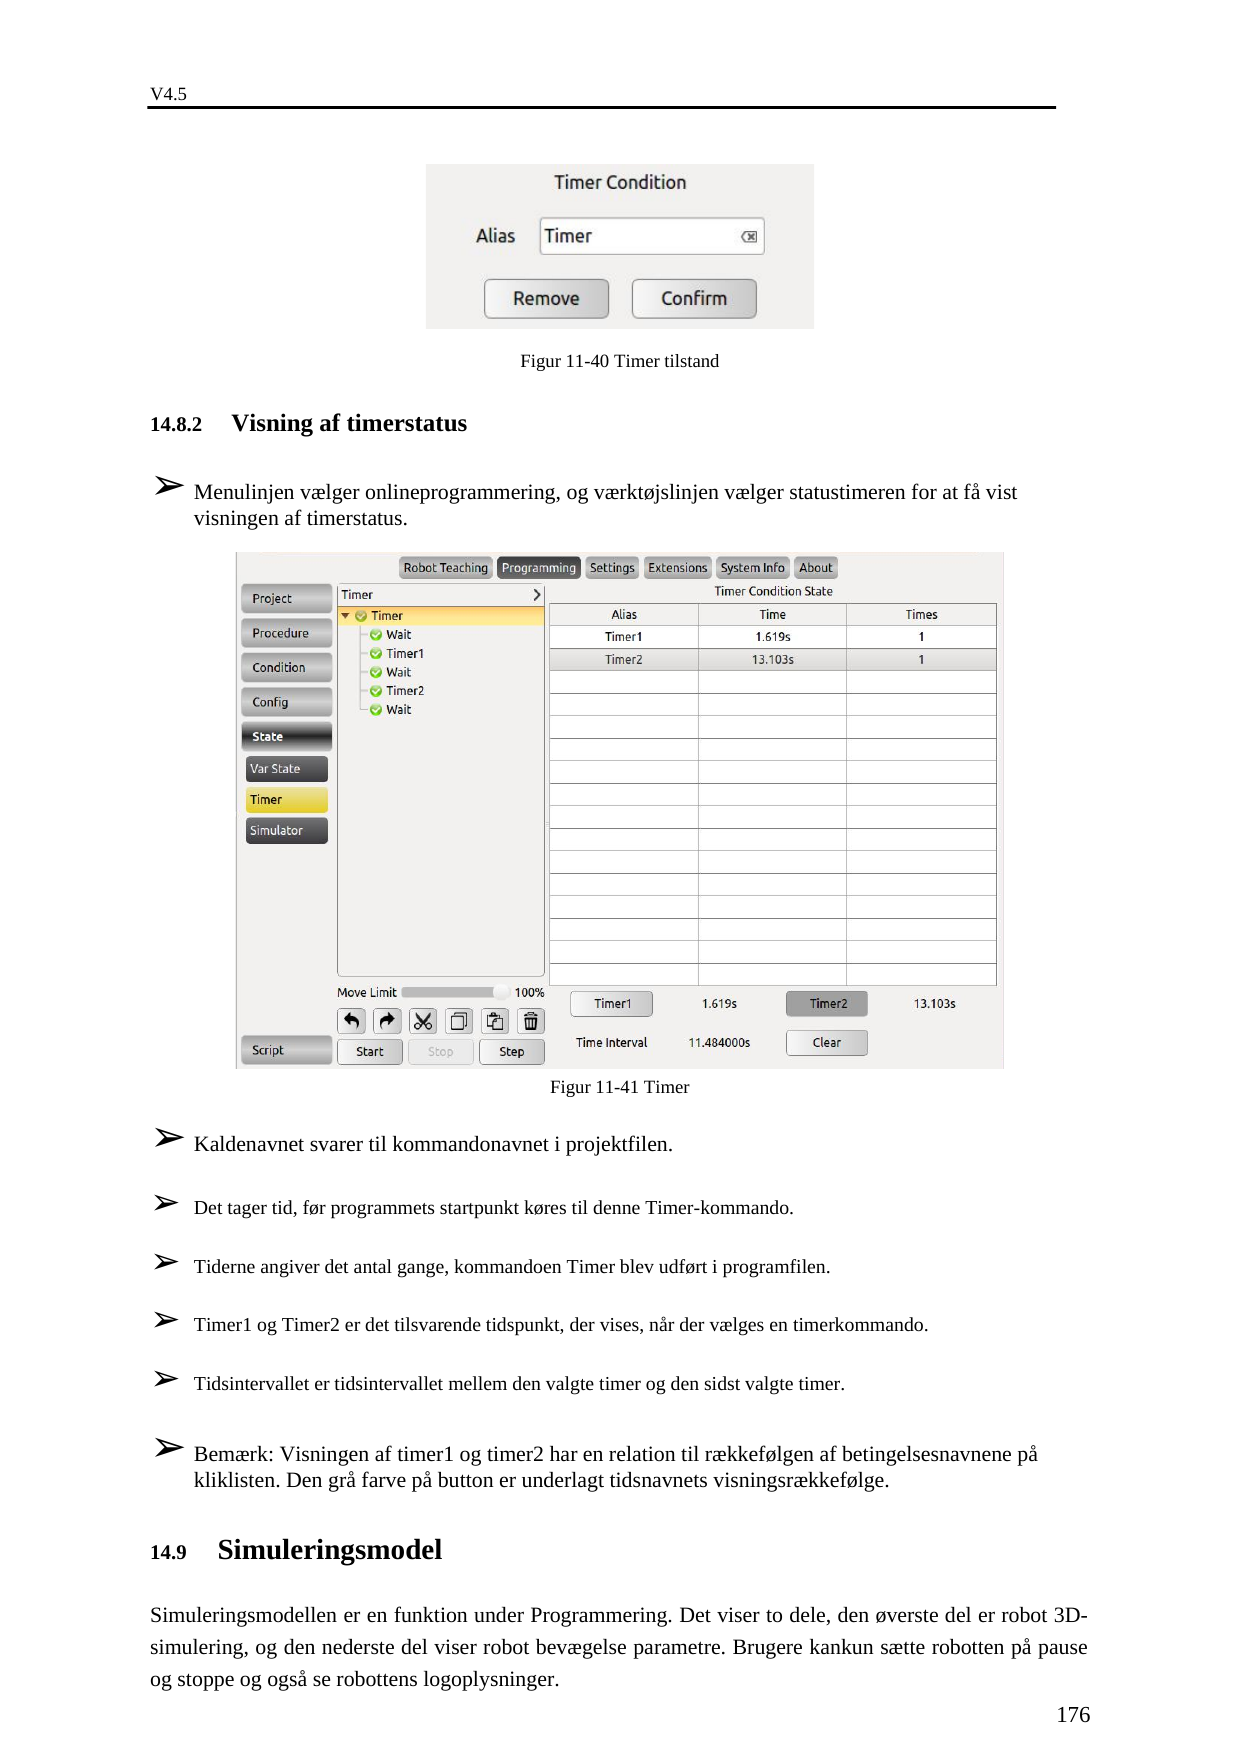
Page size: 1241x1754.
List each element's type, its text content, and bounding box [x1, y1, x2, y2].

subtitle Visning af timerstatus [150, 408, 1090, 437]
list Kaldenavnet svarer til kommandonavnet i projektfilen. [150, 1104, 1090, 1164]
list Timer1 og Timer2 er det tilsvarende tidspunkt, der vises, når der vælges en timerkommando. [150, 1302, 1090, 1339]
list Det tager tid, før programmets startpunkt køres til denne Timer-kommando. [150, 1184, 1090, 1222]
text V4.5 [150, 83, 1090, 104]
picture [235, 552, 1004, 1069]
picture [425, 164, 815, 329]
list Tiderne angiver det antal gange, kommandoen Timer blev udført i programfilen. [150, 1243, 1090, 1281]
list Tidsintervallet er tidsintervallet mellem den valgte timer og den sidst valgte timer. [150, 1360, 1090, 1398]
list Bemærk: Visningen af timer1 og timer2 har en relation til rækkefølgen af betingelsesnavnene på kliklisten. Den grå farve på button er underlagt tidsnavnets visningsrækkefølge. [150, 1422, 1083, 1492]
list Menulinjen vælger onlineprogrammering, og værktøjslinjen vælger statustimeren for at få vist visningen af timerstatus. [150, 461, 1064, 530]
subtitle Simuleringsmodel [150, 1532, 1090, 1565]
text Figur 11-41 Timer [150, 1076, 1089, 1097]
text Simuleringsmodellen er en funktion under Programmering. Det viser to dele, den øverste del er robot 3D-simulering, og den nederste del viser robot bevægelse parametre. Brugere kankun sætte robotten på pause og stoppe og også se robottens logoplysninger. [150, 1602, 1089, 1691]
text Figur 11-40 Timer tilstand [150, 350, 1089, 372]
